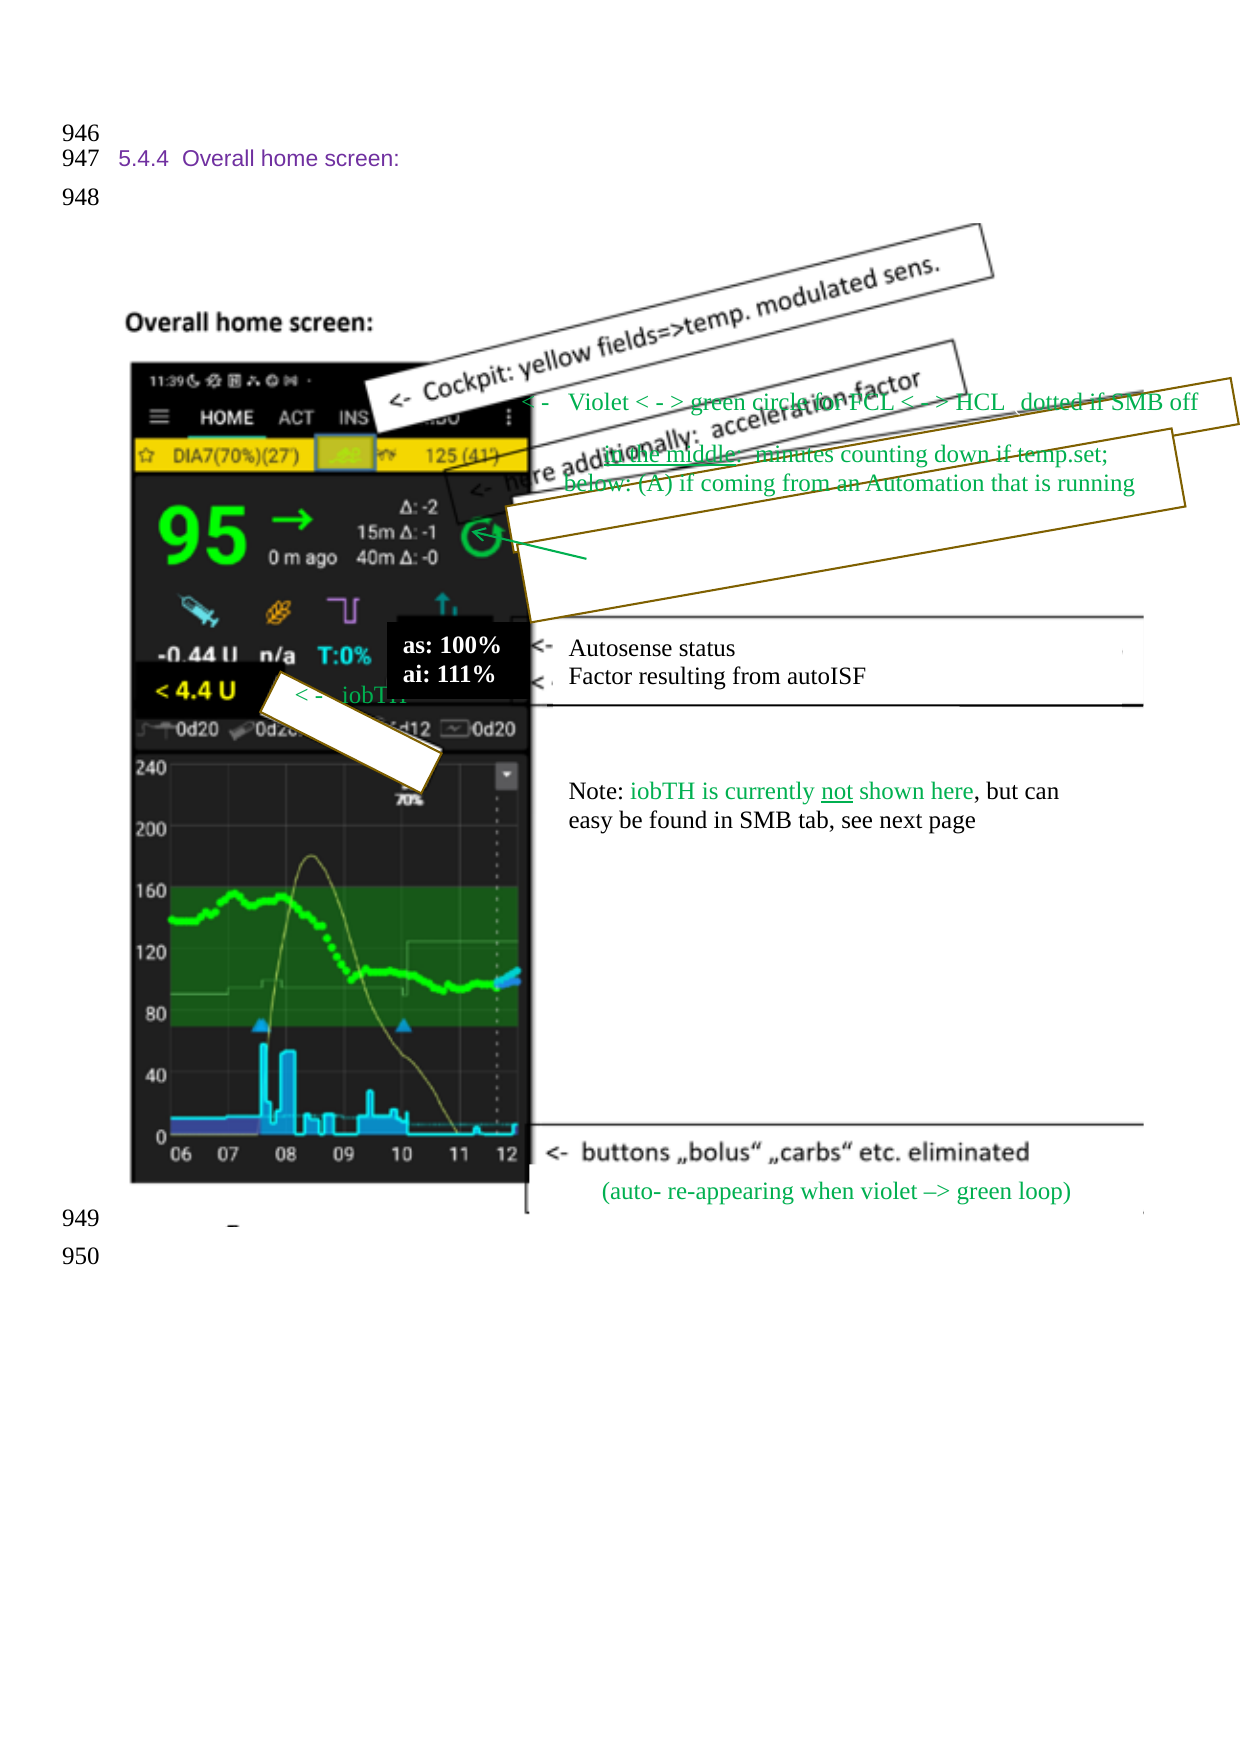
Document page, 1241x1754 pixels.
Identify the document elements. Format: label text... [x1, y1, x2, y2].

picture [118, 223, 1144, 1227]
text 5.4.4 Overall home screen: (The violet FCL button might not yet be launched; bottom buttons can also be manually eliminated via AAPS Preferences/Overview/Buttons) [118, 144, 1122, 210]
picture [759, 452, 764, 460]
